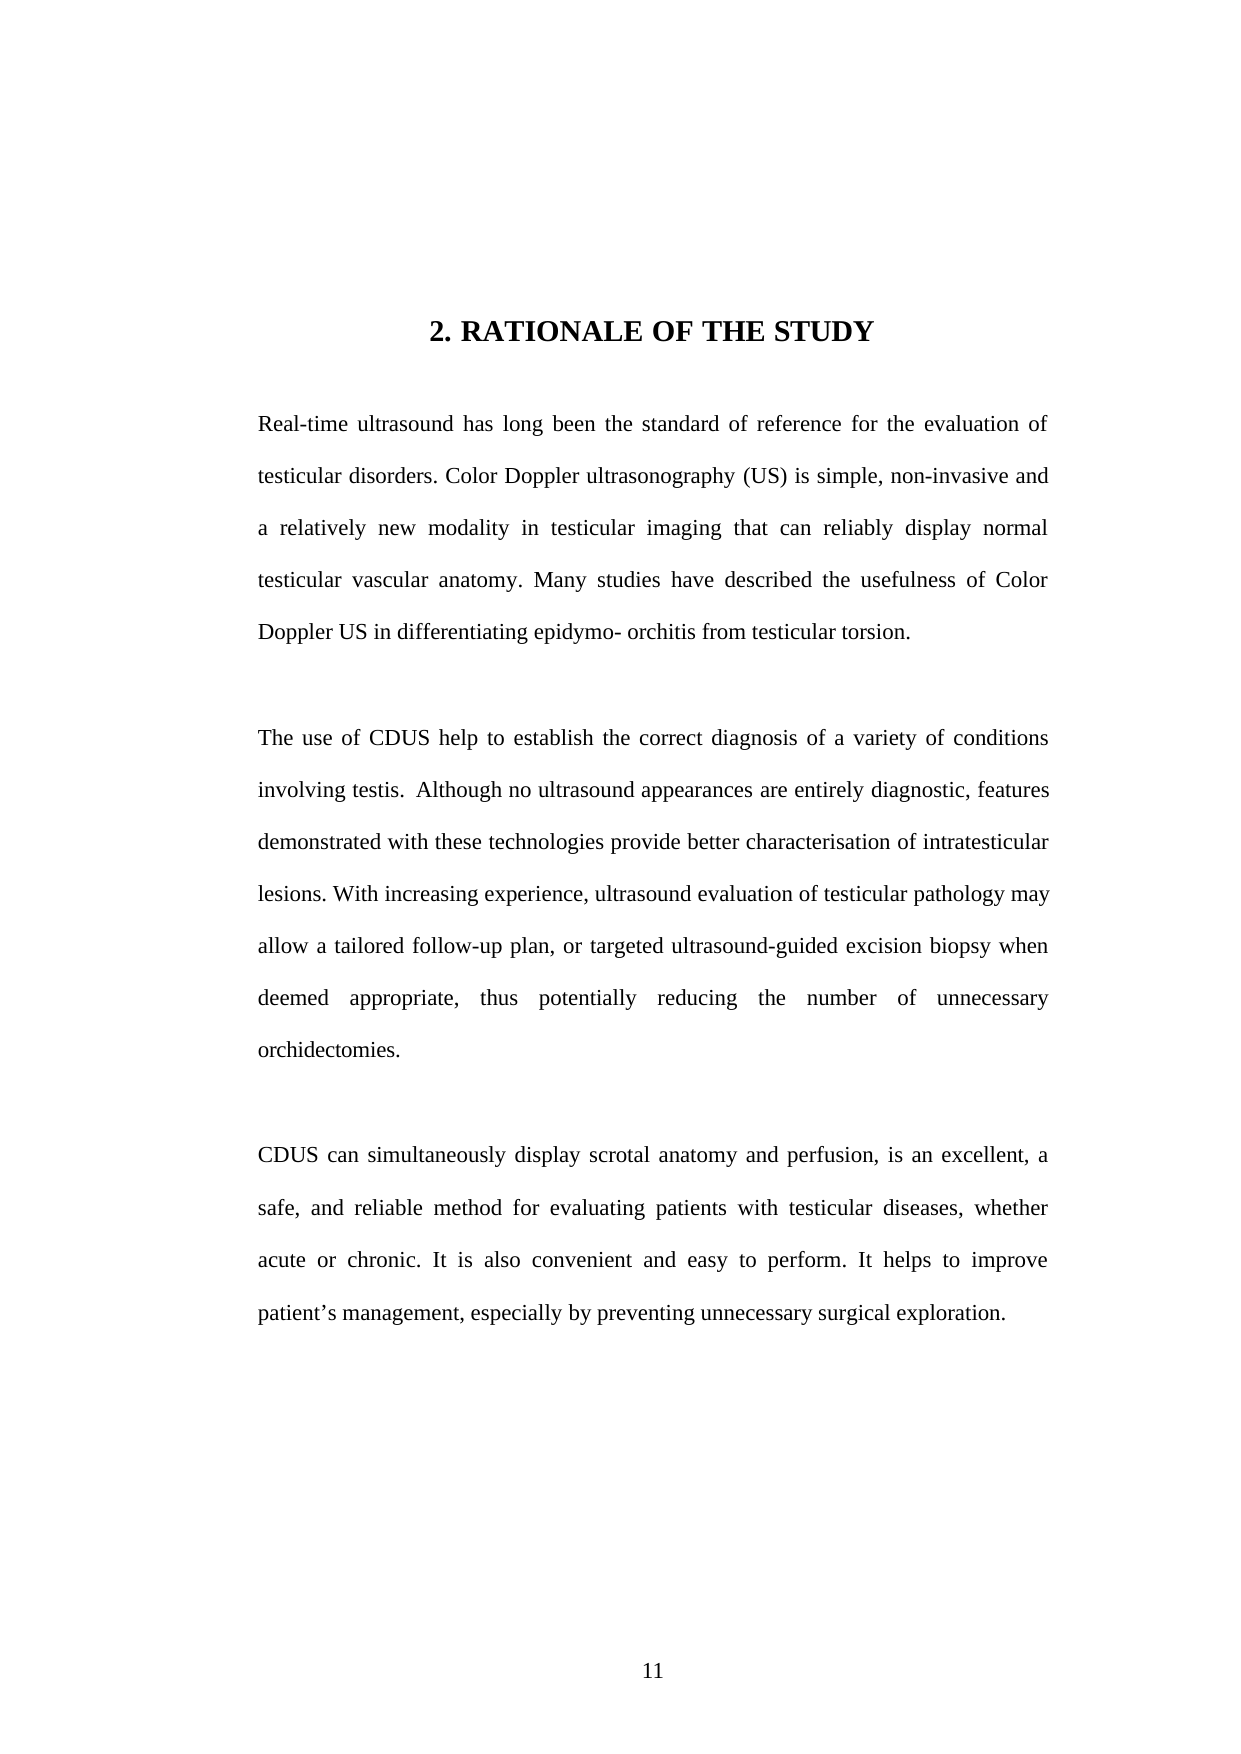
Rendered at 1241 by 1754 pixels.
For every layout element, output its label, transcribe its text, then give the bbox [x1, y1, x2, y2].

text CDUS can simultaneously display scrotal anatomy and perfusion, is an excellent, a safe, and reliable method for evaluating patients with testicular diseases, whether acute or chronic. It is also convenient and easy to perform. It helps to improve patient’s management, especially by preventing unnecessary surgical exploration. [258, 1141, 1049, 1326]
text Real-time ultrasound has long been the standard of reference for the evaluation of testicular disorders. Color Doppler ultrasonography (US) is simple, non-invasive and a relatively new modality in testicular imaging that can reliably display normal testicular vascular anatomy. Many studies have described the usefulness of Color Doppler US in differentiating epidymo- orchitis from testicular torsion. [258, 410, 1049, 644]
text The use of CDUS help to establish the correct diagnosis of a variety of conditions involving testis. Although no ultrasound appearances are entirely diagnostic, features demonstrated with these technologies provide better characterisation of intratesticular lesions. With increasing experience, ultrasound evaluation of testicular pathology may allow a tailored follow-up plan, or targeted ultrasound-guided excision biopsy when deemed appropriate, thus potentially reducing the number of unnecessary orchidectomies. [258, 723, 1050, 1062]
subtitle RATIONALE OF THE STUDY [429, 313, 1180, 348]
